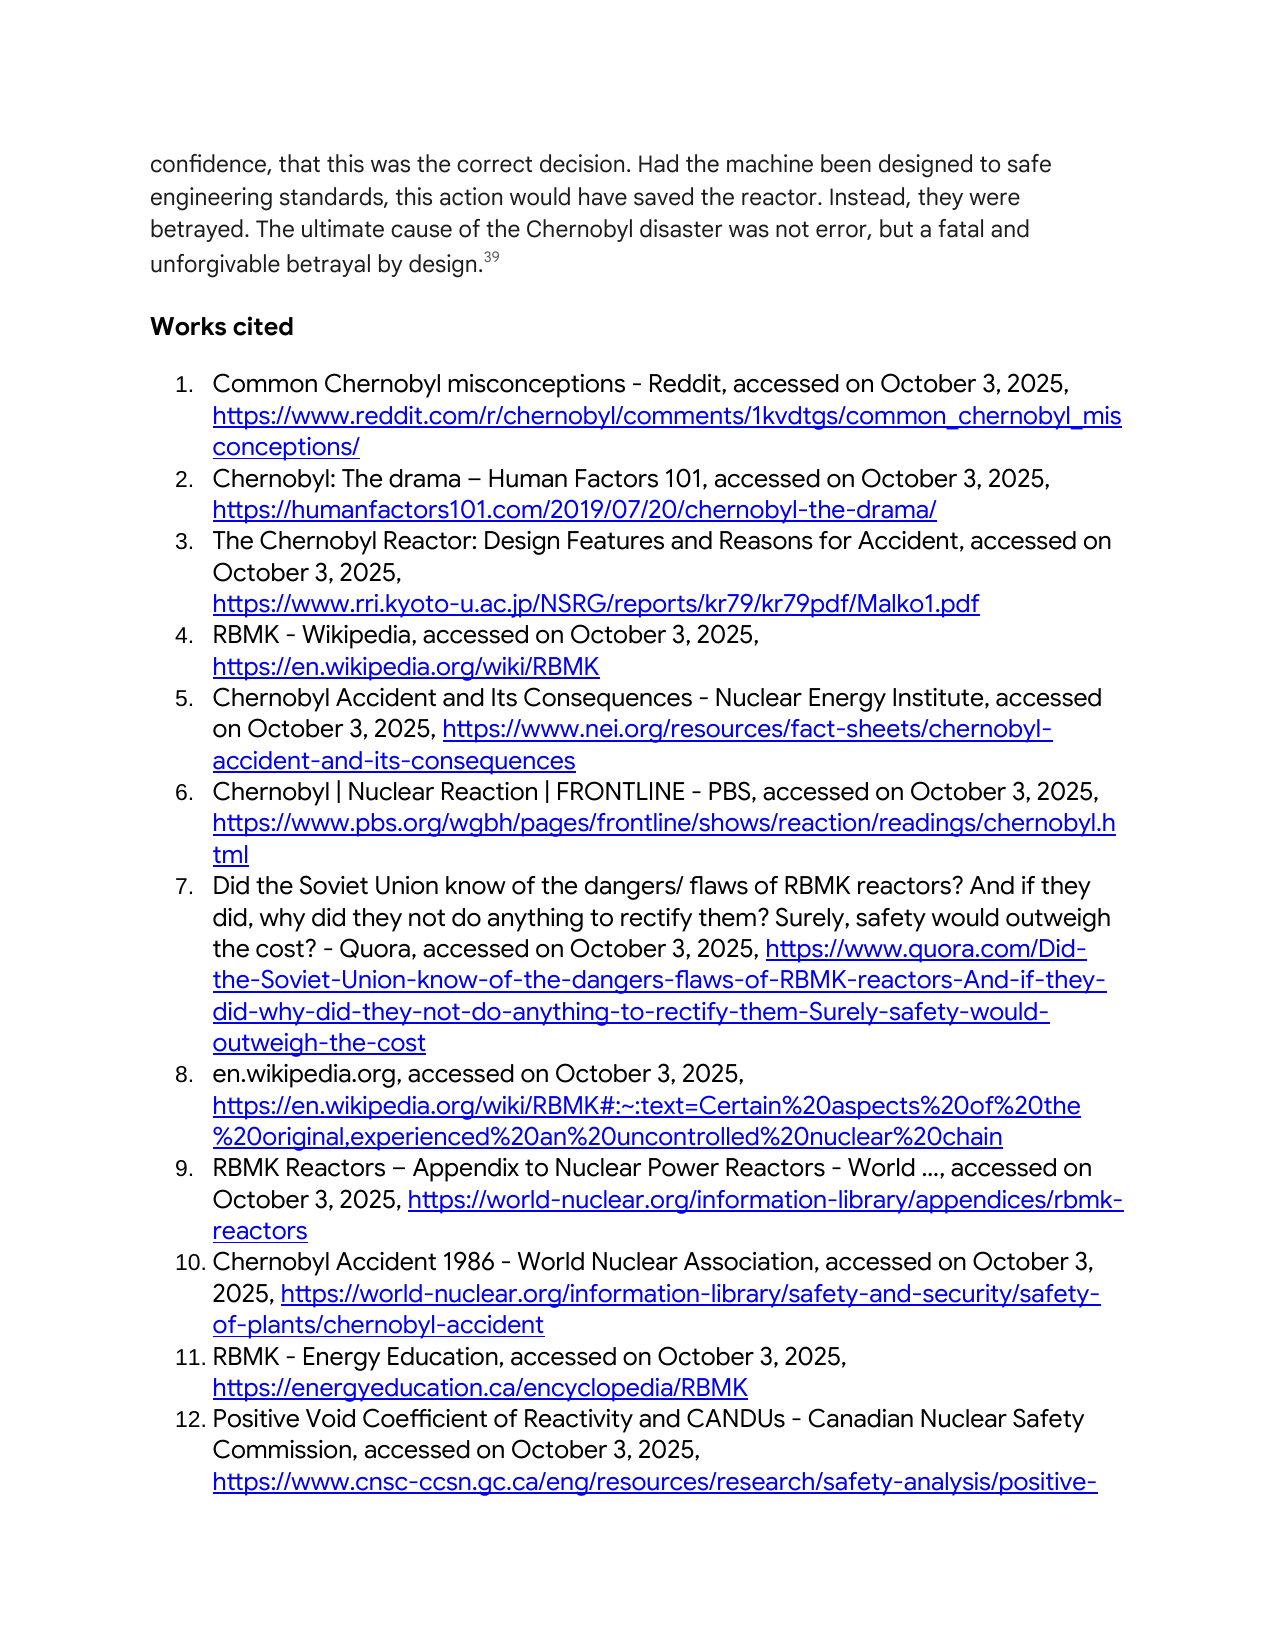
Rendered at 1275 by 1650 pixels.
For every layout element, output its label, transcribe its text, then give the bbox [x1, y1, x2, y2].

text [150, 150, 1125, 280]
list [175, 1403, 1125, 1497]
list Did the Soviet Union know of the dangers/ flaws of RBMK reactors? And if they did, why did they not do anything to rectify them? Surely, safety would outweigh the cost? - Quora, accessed on October 3, 2025, https://www.quora.com/Did-the-Soviet-Union-know-of-the-dangers-flaws-of-RBMK-reactors-And-if-they-did-why-did-they-not-do-anything-to-rectify-them-Surely-safety-would-outweigh-the-cost [175, 870, 1125, 1058]
list RBMK Reactors – Appendix to Nuclear Power Reactors - World ..., accessed on October 3, 2025, https://world-nuclear.org/information-library/appendices/rbmk-reactors [175, 1153, 1125, 1247]
list RBMK - Wikipedia, accessed on October 3, 2025, https://en.wikipedia.org/wiki/RBMK [175, 619, 1125, 682]
list Chernobyl Accident and Its Consequences - Nuclear Energy Institute, accessed on October 3, 2025, https://www.nei.org/resources/fact-sheets/chernobyl-accident-and-its-consequences [175, 682, 1125, 776]
list RBMK - Energy Education, accessed on October 3, 2025, https://energyeducation.ca/encyclopedia/RBMK [175, 1341, 1125, 1403]
list The Chernobyl Reactor: Design Features and Reasons for Accident, accessed on October 3, 2025, https://www.rri.kyoto-u.ac.jp/NSRG/reports/kr79/kr79pdf/Malko1.pdf [175, 526, 1125, 619]
list Common Chernobyl misconceptions - Reddit, accessed on October 3, 2025, https://www.reddit.com/r/chernobyl/comments/1kvdtgs/common_chernobyl_misconceptions/ [175, 369, 1125, 463]
list en.wikipedia.org, accessed on October 3, 2025, https://en.wikipedia.org/wiki/RBMK#:~:text=Certain%20aspects%20of%20the%20original,experienced%20an%20uncontrolled%20nuclear%20chain [175, 1058, 1125, 1153]
list Chernobyl | Nuclear Reaction | FRONTLINE - PBS, accessed on October 3, 2025, https://www.pbs.org/wgbh/pages/frontline/shows/reaction/readings/chernobyl.html [175, 776, 1125, 870]
list Chernobyl Accident 1986 - World Nuclear Association, accessed on October 3, 2025, https://world-nuclear.org/information-library/safety-and-security/safety-of-plants/chernobyl-accident [175, 1247, 1125, 1341]
subtitle Works cited [150, 311, 1125, 342]
list Chernobyl: The drama – Human Factors 101, accessed on October 3, 2025, https://humanfactors101.com/2019/07/20/chernobyl-the-drama/ [175, 463, 1125, 526]
